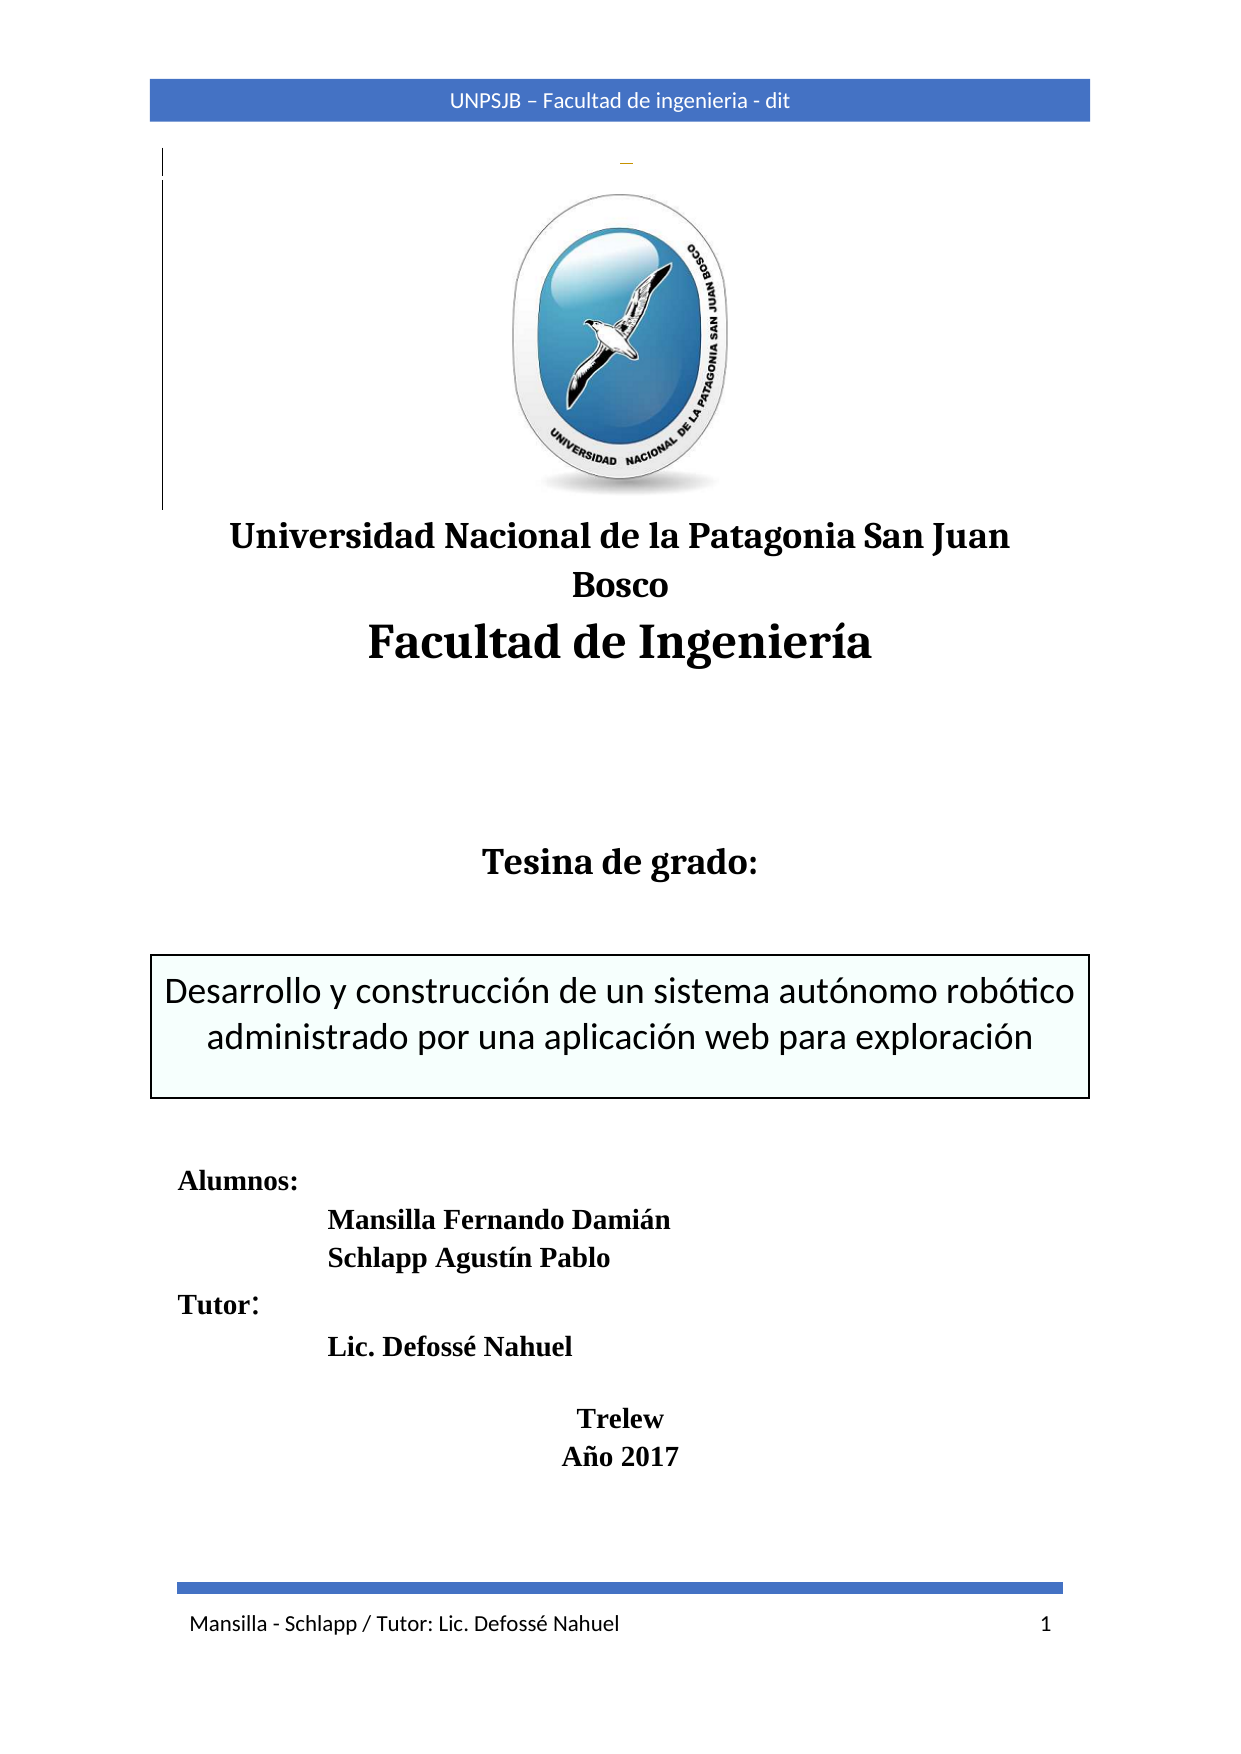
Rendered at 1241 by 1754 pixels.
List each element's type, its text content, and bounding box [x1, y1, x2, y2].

text Schlapp Agustín Pablo [252, 1241, 1063, 1274]
picture [485, 179, 756, 511]
text Año 2017 [177, 1439, 1063, 1473]
text Lic. Defossé Nahuel [177, 1329, 1063, 1362]
table_header Desarrollo y construcción de un sistema autónomo robótico administrado por una aplicación web para exploración [152, 956, 1088, 1097]
text Tesina de grado: [177, 840, 1063, 883]
text Trelew [177, 1401, 1063, 1434]
text Alumnos: [177, 1163, 1063, 1197]
text Mansilla Fernando Damián [252, 1202, 1063, 1236]
text Universidad Nacional de la Patagonia San Juan Bosco [177, 514, 1063, 607]
text Tutor: [177, 1279, 1063, 1322]
text Facultad de Ingeniería [177, 613, 1063, 671]
